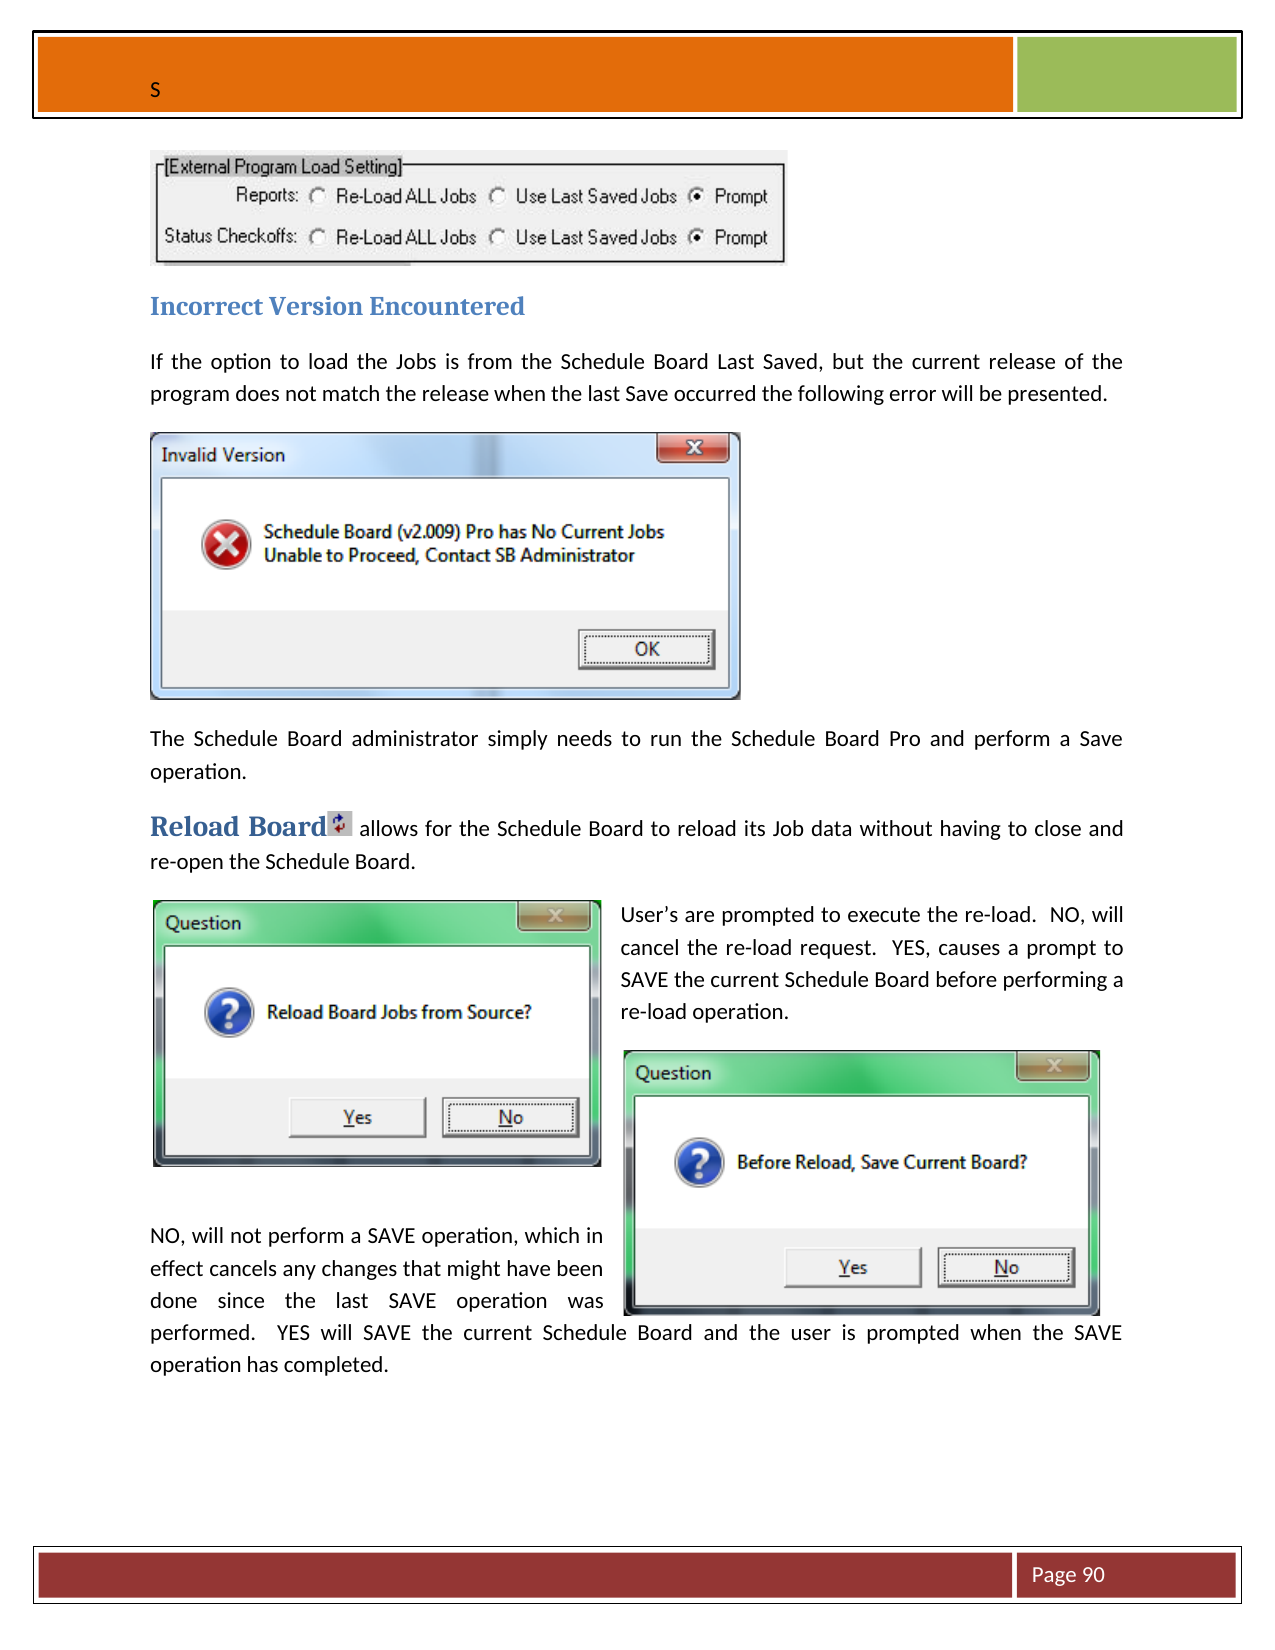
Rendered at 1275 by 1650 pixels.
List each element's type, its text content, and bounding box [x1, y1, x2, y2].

text Incorrect Version Encountered [150, 291, 1125, 322]
picture [153, 900, 602, 1167]
picture [150, 432, 741, 700]
picture [623, 1050, 1100, 1316]
text If the option to load the Jobs is from the Schedule Board Last Saved, but the current release of the program does not match the release when the last Save occurred the following error will be presented. [150, 347, 1125, 407]
text User’s are prompted to execute the re-load. NO, will cancel the re-load request. YES, causes a prompt to SAVE the current Schedule Board before performing a re-load operation. [602, 901, 1125, 1025]
text Reload Board allows for the Schedule Board to reload its Job data without having to close and re-open the Schedule Board. [150, 810, 1125, 876]
text The Schedule Board administrator simply needs to run the Schedule Board Pro and perform a Save operation. [150, 724, 1125, 785]
picture [327, 811, 353, 836]
picture [150, 150, 788, 266]
